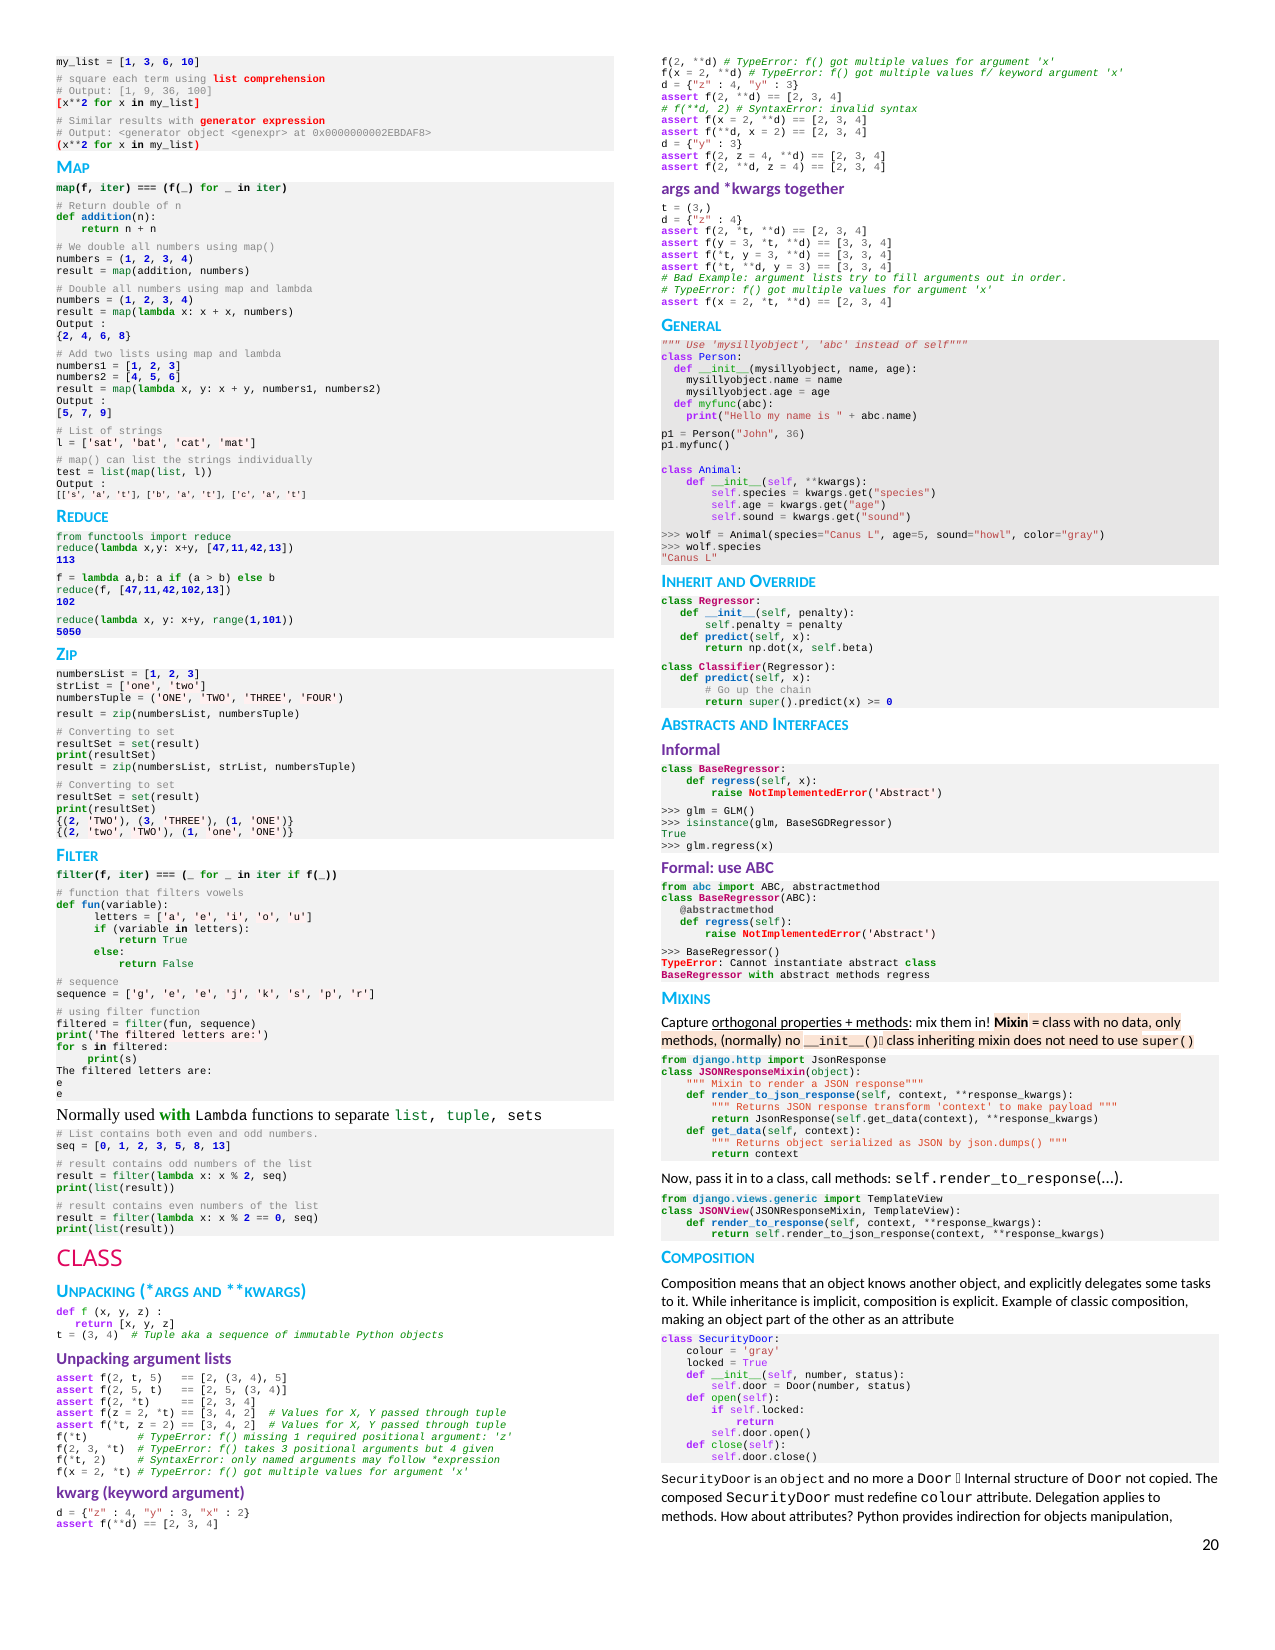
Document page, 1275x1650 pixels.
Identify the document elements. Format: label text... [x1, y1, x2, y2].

subtitle Inherit and Override [661, 569, 1219, 592]
subtitle Composition [661, 1245, 1219, 1268]
subtitle Informal [661, 739, 1219, 760]
subtitle Abstracts and Interfaces [661, 712, 1219, 735]
text Now, pass it in to a class, call methods: self.render_to_response(...). [661, 1167, 1219, 1188]
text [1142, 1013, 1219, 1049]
subtitle Zip [56, 642, 614, 665]
subtitle args and *kwargs together [661, 178, 1219, 198]
subtitle Formal: use ABC [661, 857, 1219, 877]
subtitle Reduce [56, 504, 614, 527]
subtitle Mixins [661, 986, 1219, 1009]
subtitle Filter [56, 843, 614, 866]
subtitle General [661, 313, 1219, 336]
subtitle CLASS [56, 1242, 614, 1273]
subtitle kwarg (keyword argument) [56, 1483, 614, 1503]
subtitle Map [56, 155, 614, 178]
text Normally used with Lambda functions to separate list, tuple, sets [56, 1105, 614, 1125]
text Capture orthogonal properties + methods: mix them in! Mixin = class with no data, only methods, (normally) no __init__() class inheriting mixin does not need to use super() [661, 1013, 994, 1046]
text Composition means that an object knows another object, and explicitly delegates some tasks to it. While inheritance is implicit, composition is explicit. Example of classic composition, making an object part of the other as an attribute [661, 1274, 1219, 1328]
subtitle Unpacking argument lists [56, 1348, 614, 1368]
subtitle Unpacking (*args and **kwargs) [56, 1279, 614, 1302]
